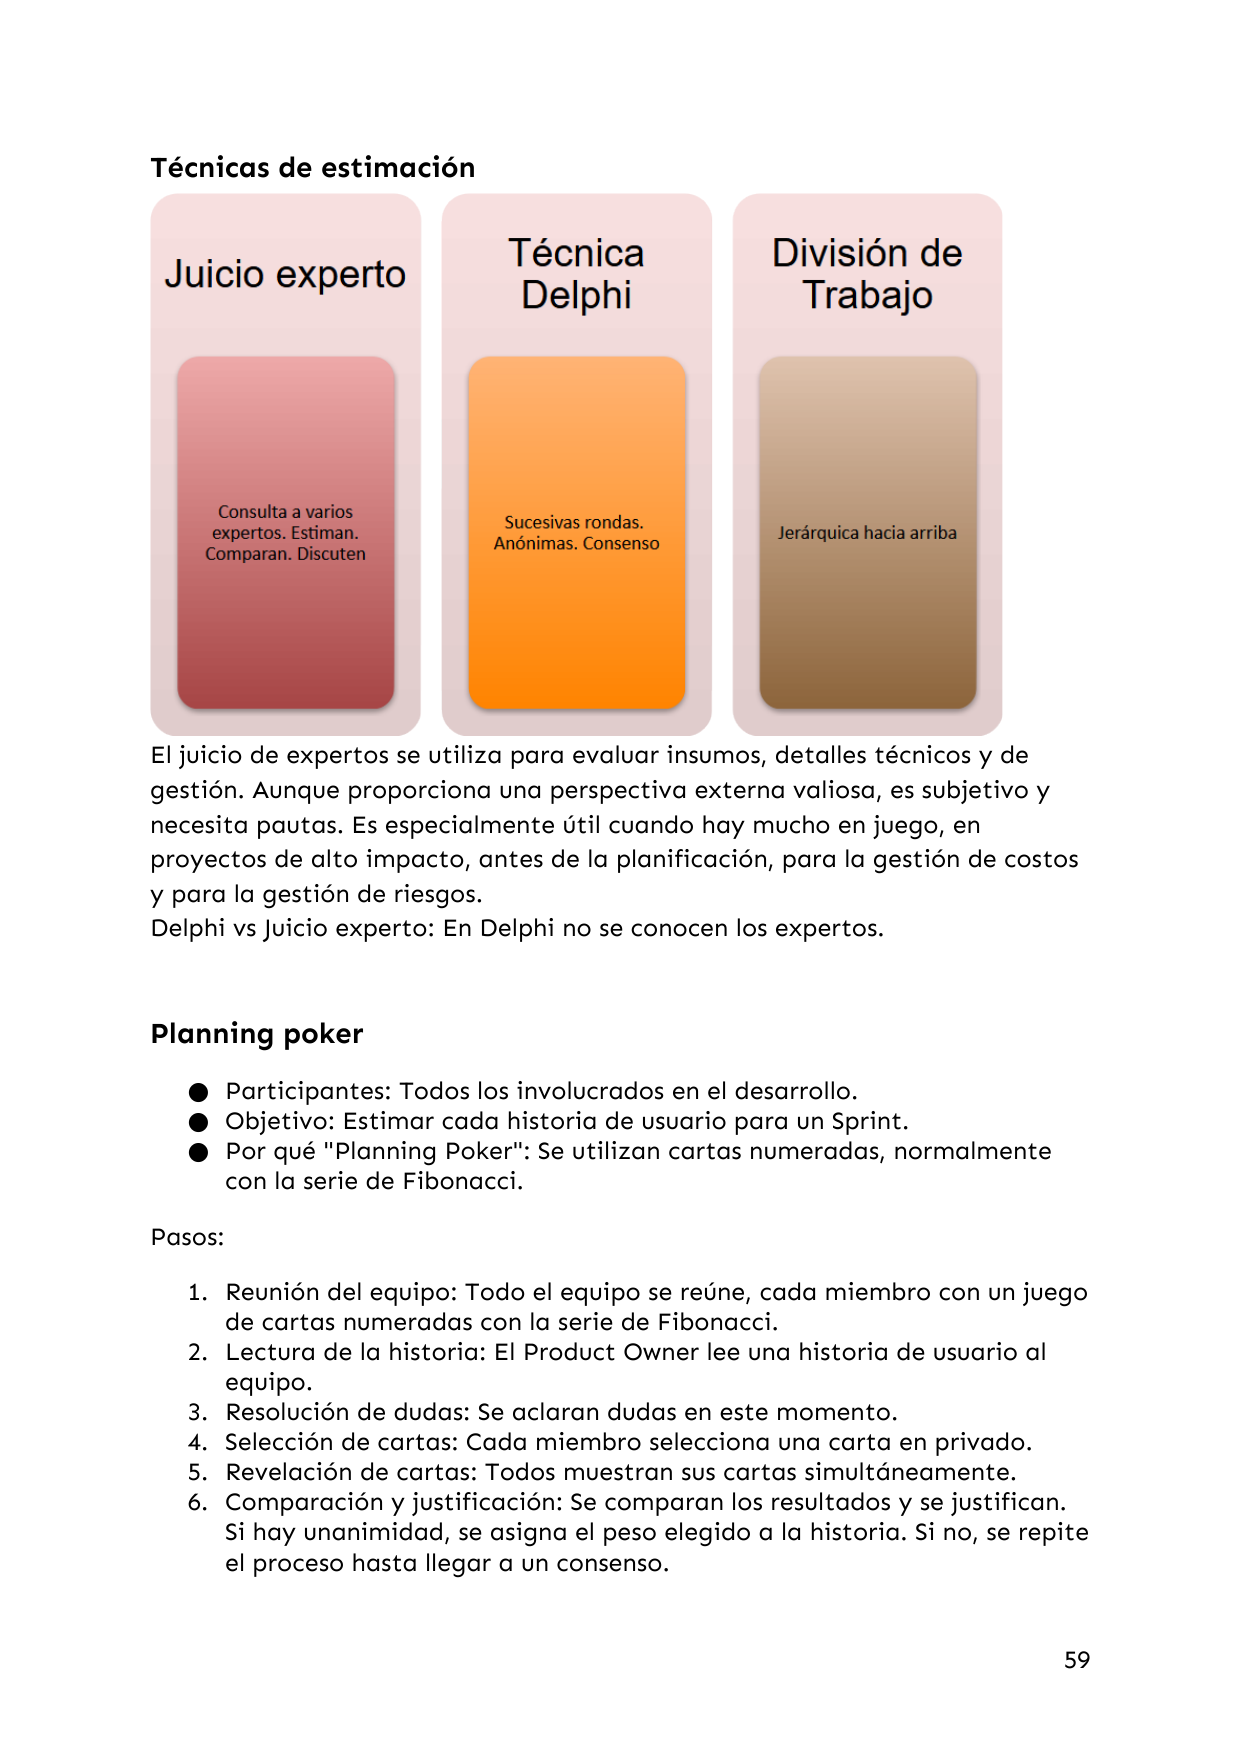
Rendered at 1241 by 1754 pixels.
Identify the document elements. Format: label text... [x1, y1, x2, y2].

text El juicio de expertos se utiliza para evaluar insumos, detalles técnicos y de gestión. Aunque proporciona una perspectiva externa valiosa, es subjetivo y necesita pautas. Es especialmente útil cuando hay mucho en juego, en proyectos de alto impacto, antes de la planificación, para la gestión de costos y para la gestión de riesgos. [150, 740, 1090, 909]
list Participantes: Todos los involucrados en el desarrollo. [187, 1076, 1090, 1106]
list Resolución de dudas: Se aclaran dudas en este momento. [187, 1397, 1090, 1427]
list Lectura de la historia: El Product Owner lee una historia de usuario al equipo. [187, 1337, 1090, 1397]
list Reunión del equipo: Todo el equipo se reúne, cada miembro con un juego de cartas numeradas con la serie de Fibonacci. [187, 1276, 1090, 1337]
list Revelación de cartas: Todos muestran sus cartas simultáneamente. [187, 1457, 1090, 1487]
subtitle Técnicas de estimación [150, 150, 1090, 185]
picture [150, 193, 1003, 736]
list Comparación y justificación: Se comparan los resultados y se justifican. Si hay unanimidad, se asigna el peso elegido a la historia. Si no, se repite el proceso hasta llegar a un consenso. [187, 1487, 1090, 1577]
text Pasos: [150, 1221, 1090, 1251]
text Delphi vs Juicio experto: En Delphi no se conocen los expertos. [150, 913, 1090, 943]
list Por qué "Planning Poker": Se utilizan cartas numeradas, normalmente con la serie de Fibonacci. [187, 1136, 1090, 1196]
list Selección de cartas: Cada miembro selecciona una carta en privado. [187, 1427, 1090, 1457]
subtitle Planning poker [150, 1016, 1090, 1051]
list Objetivo: Estimar cada historia de usuario para un Sprint. [187, 1106, 1090, 1136]
